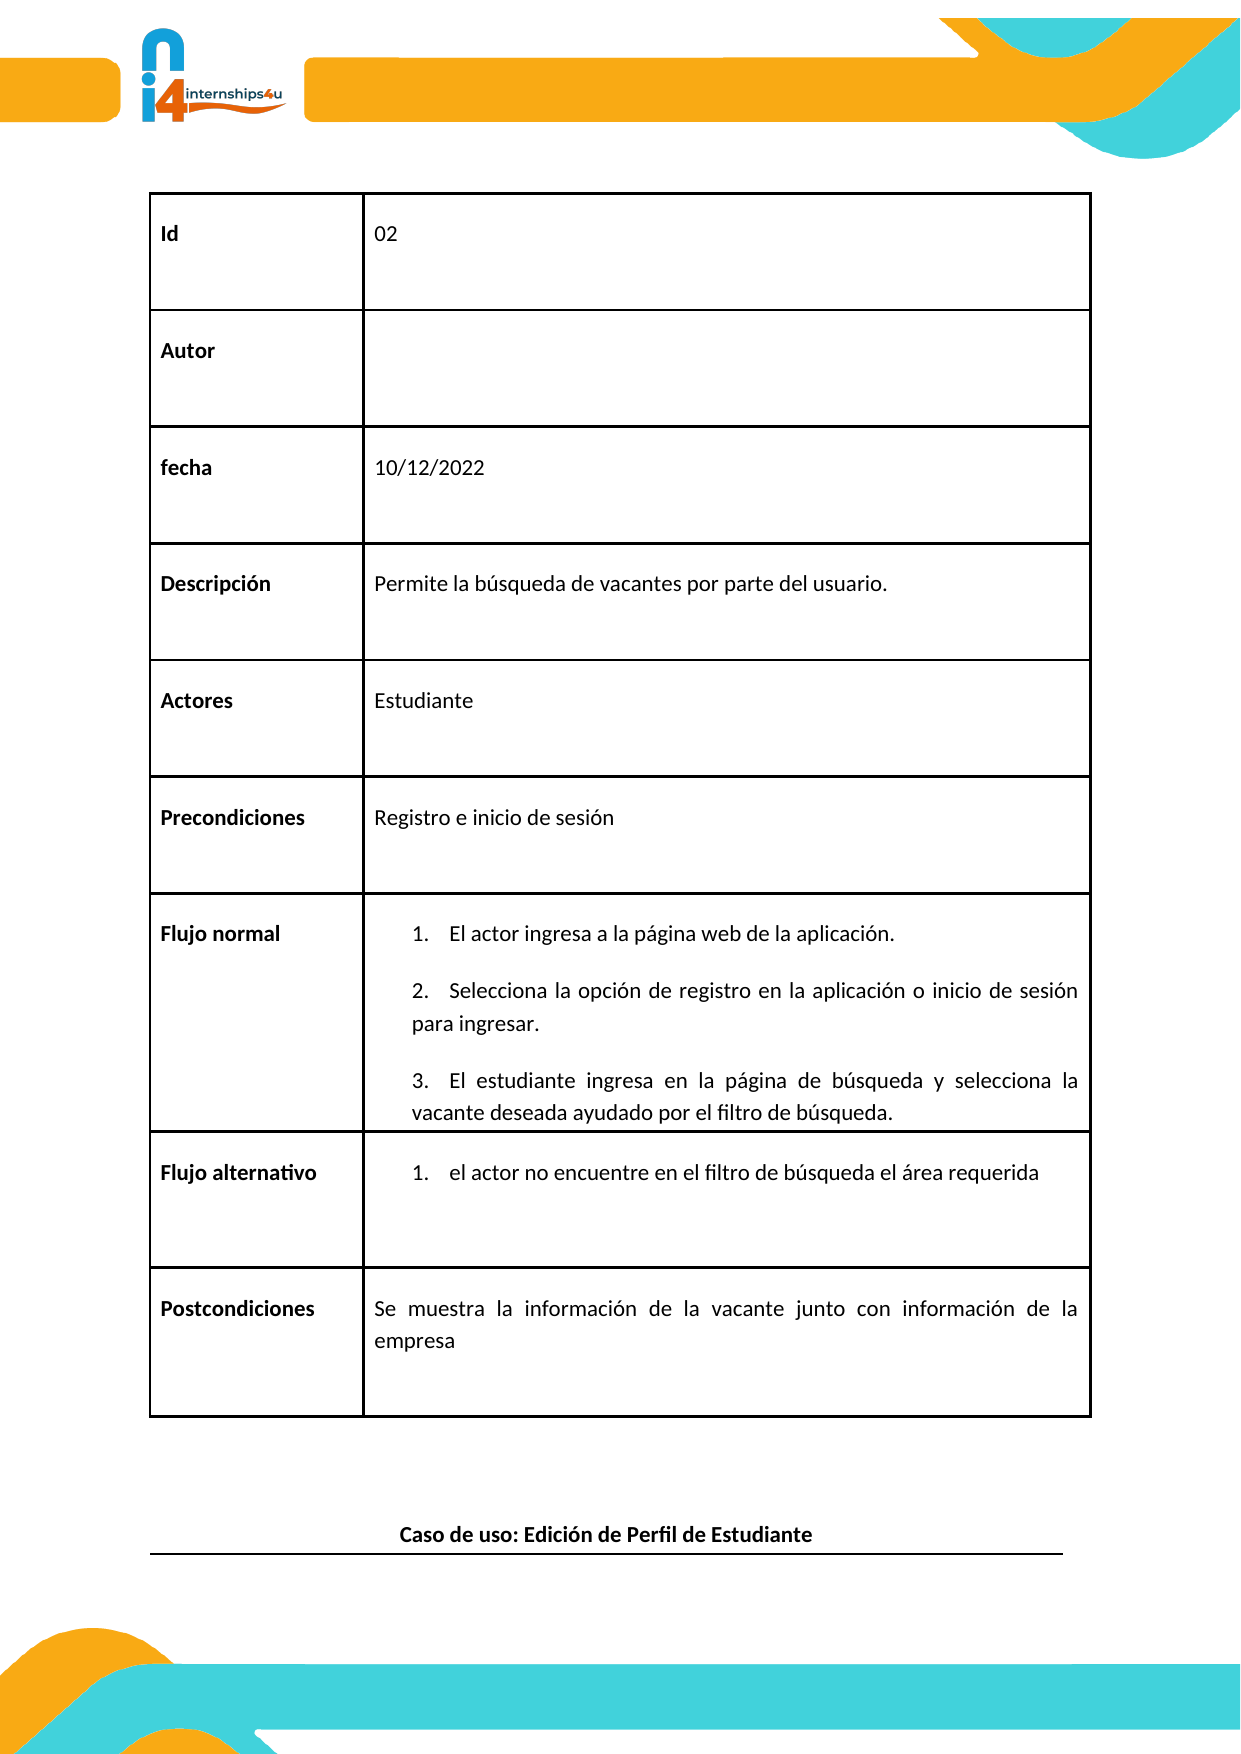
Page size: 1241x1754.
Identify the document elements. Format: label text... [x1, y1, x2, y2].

table_cell Registro e inicio de sesión [365, 778, 1089, 892]
table_cell [365, 311, 1089, 425]
table_cell 1. el actor no encuentre en el filtro de búsqueda el área requerida [365, 1133, 1089, 1266]
table_cell Precondiciones [151, 778, 362, 892]
table_cell 10/12/2022 [365, 428, 1089, 542]
table_cell Flujo normal [151, 895, 362, 1130]
table_cell 02 [365, 195, 1089, 308]
table_cell Se muestra la información de la vacante junto con información de la empresa [365, 1269, 1089, 1415]
table_header Caso de uso: Edición de Perfil de Estudiante [150, 1496, 1062, 1552]
table_cell Descripción [151, 545, 362, 658]
table_cell Postcondiciones [151, 1269, 362, 1415]
table_cell Id [151, 195, 362, 308]
table_cell Estudiante [365, 661, 1089, 775]
table_cell fecha [151, 428, 362, 542]
picture [0, 1621, 1241, 1754]
picture [0, 18, 1241, 168]
table_cell Autor [151, 311, 362, 425]
table_cell Actores [151, 661, 362, 775]
table_cell Flujo alternativo [151, 1133, 362, 1266]
table_cell 1. El actor ingresa a la página web de la aplicación. 2. Selecciona la opción de registro en la aplicación o inicio de sesión para ingresar. 3. El estudiante ingresa en la página de búsqueda y selecciona la vacante deseada ayudado por el filtro de búsqueda. [365, 895, 1089, 1130]
table_cell Permite la búsqueda de vacantes por parte del usuario. [365, 545, 1089, 658]
